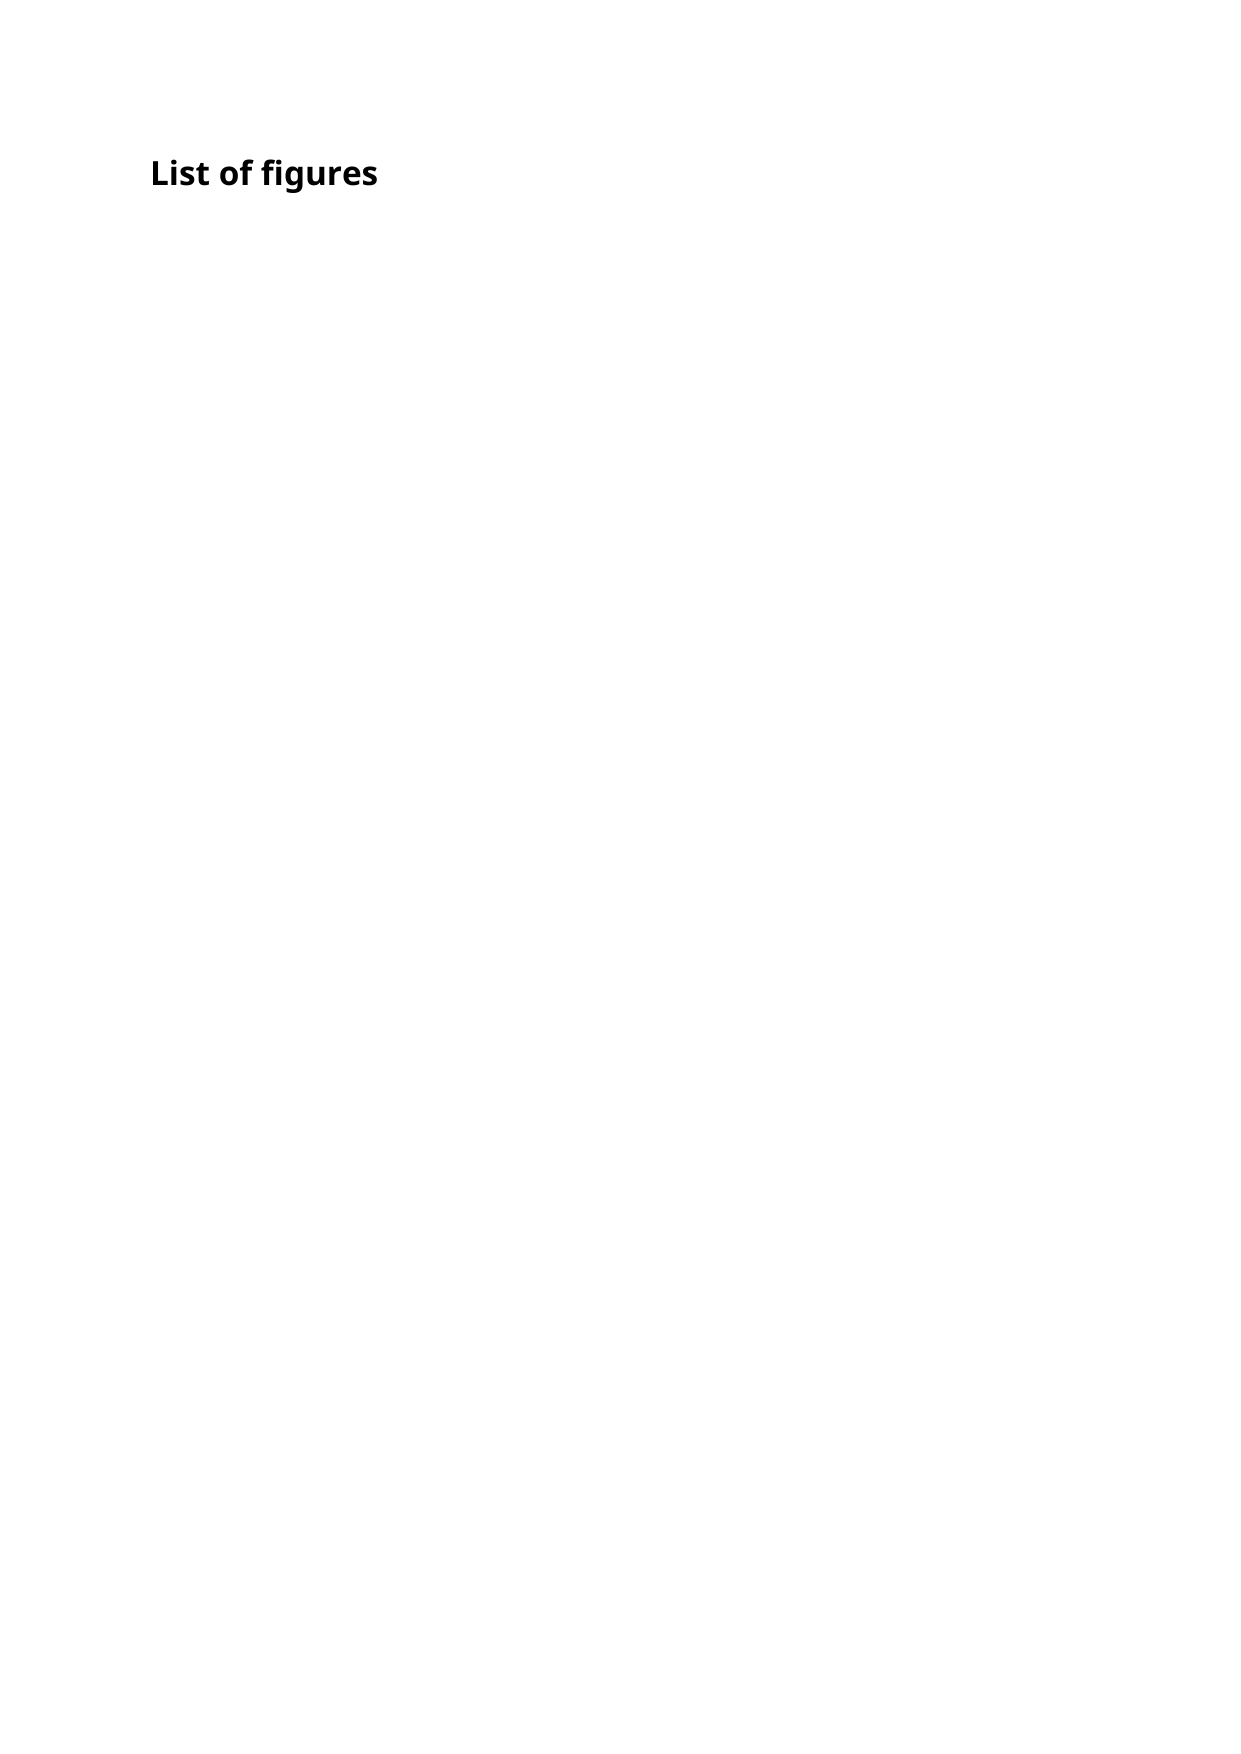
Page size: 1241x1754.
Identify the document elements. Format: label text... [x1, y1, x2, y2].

text List of figures [150, 150, 1090, 195]
